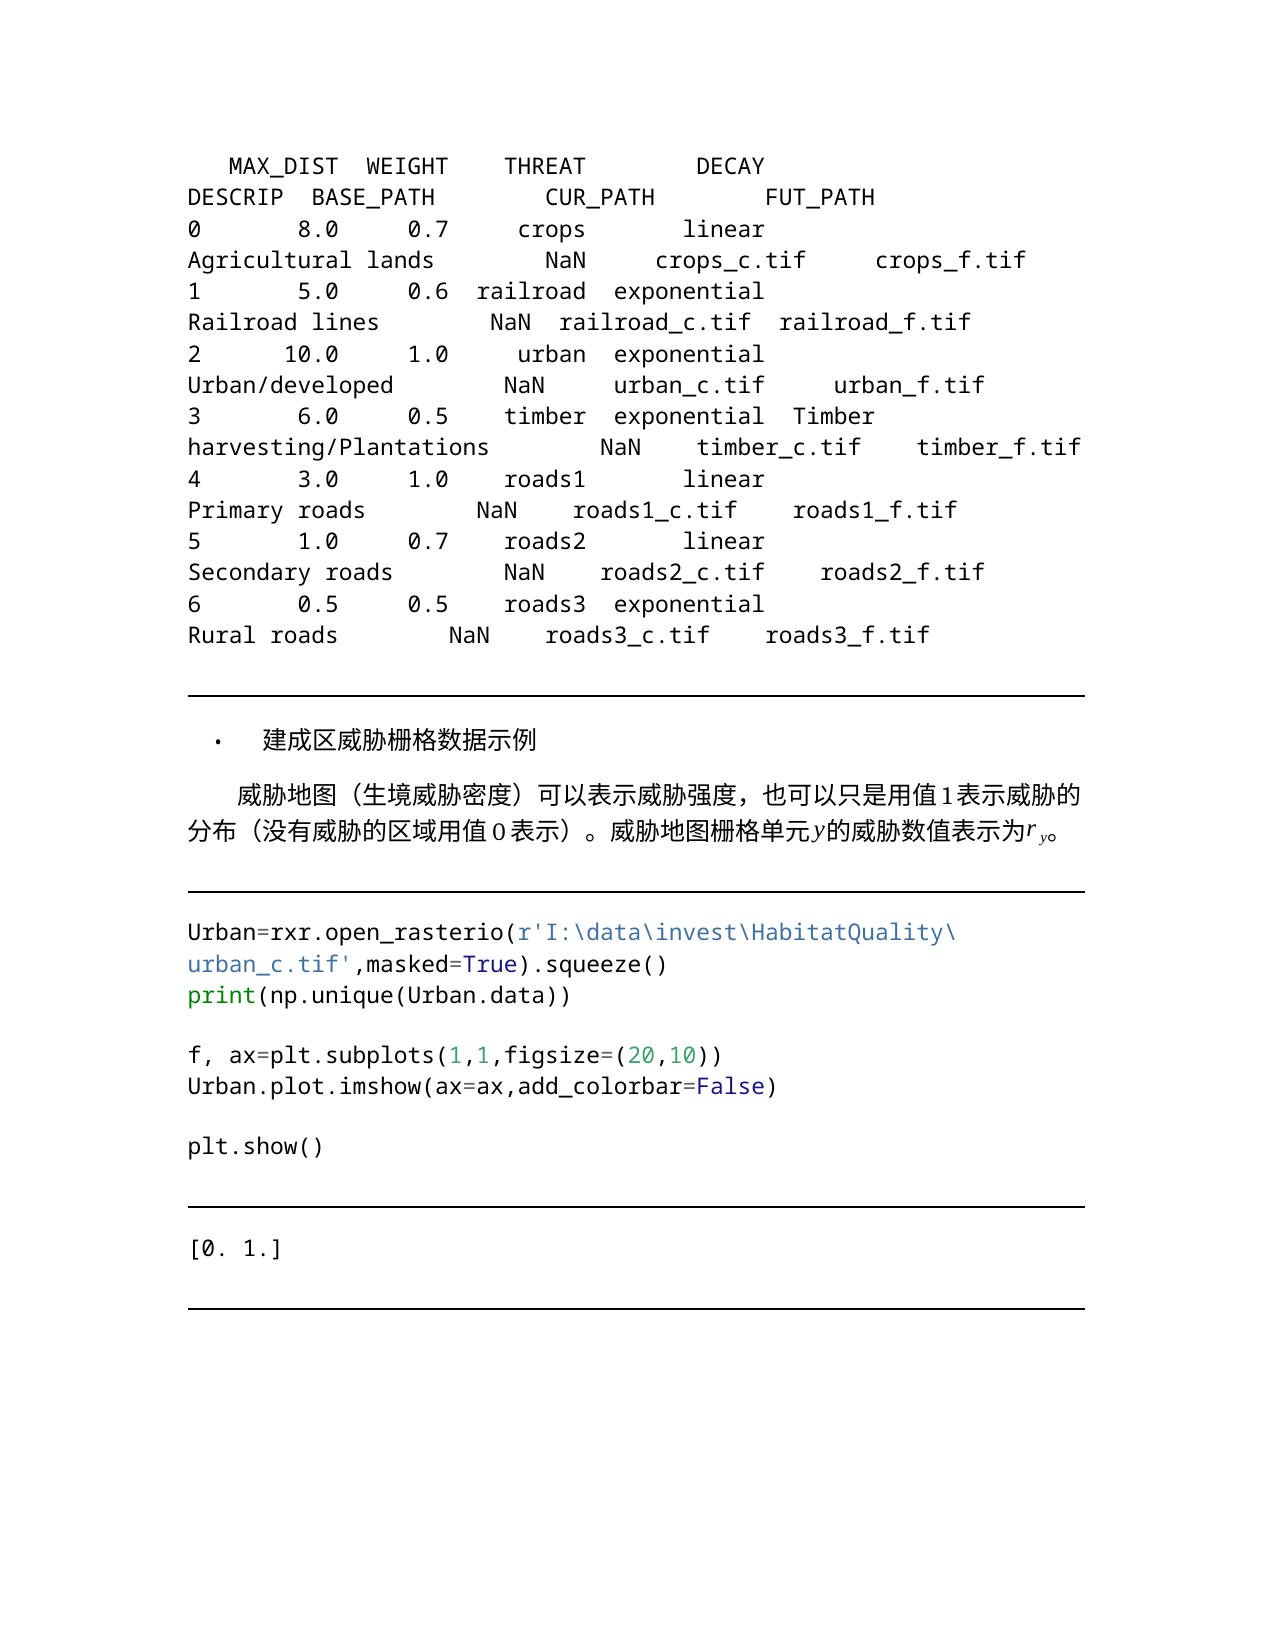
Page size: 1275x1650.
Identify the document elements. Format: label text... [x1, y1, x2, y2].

text 威胁地图（生境威胁密度）可以表示威胁强度，也可以只是用值1表示威胁的分布（没有威胁的区域用值0表示）。威胁地图栅格单元的威胁数值表示为。 [187, 775, 1087, 848]
text Urban=rxr.open_rasterio(r'I:\data\invest\HabitatQuality\urban_c.tif',masked=True).squeeze() print(np.unique(Urban.data)) f, ax=plt.subplots(1,1,figsize=(20,10)) Urban.plot.imshow(ax=ax,add_colorbar=False) plt.show() [187, 916, 1087, 1161]
text MAX_DIST WEIGHT THREAT DECAY DESCRIP BASE_PATH CUR_PATH FUT_PATH 0 8.0 0.7 crops linear Agricultural lands NaN crops_c.tif crops_f.tif 1 5.0 0.6 railroad exponential Railroad lines NaN railroad_c.tif railroad_f.tif 2 10.0 1.0 urban exponential Urban/developed NaN urban_c.tif urban_f.tif 3 6.0 0.5 timber exponential Timber harvesting/Plantations NaN timber_c.tif timber_f.tif 4 3.0 1.0 roads1 linear Primary roads NaN roads1_c.tif roads1_f.tif 5 1.0 0.7 roads2 linear Secondary roads NaN roads2_c.tif roads2_f.tif 6 0.5 0.5 roads3 exponential Rural roads NaN roads3_c.tif roads3_f.tif [187, 150, 1087, 650]
list 建成区威胁栅格数据示例 [212, 720, 1087, 757]
text [0. 1.] [187, 1232, 1087, 1263]
